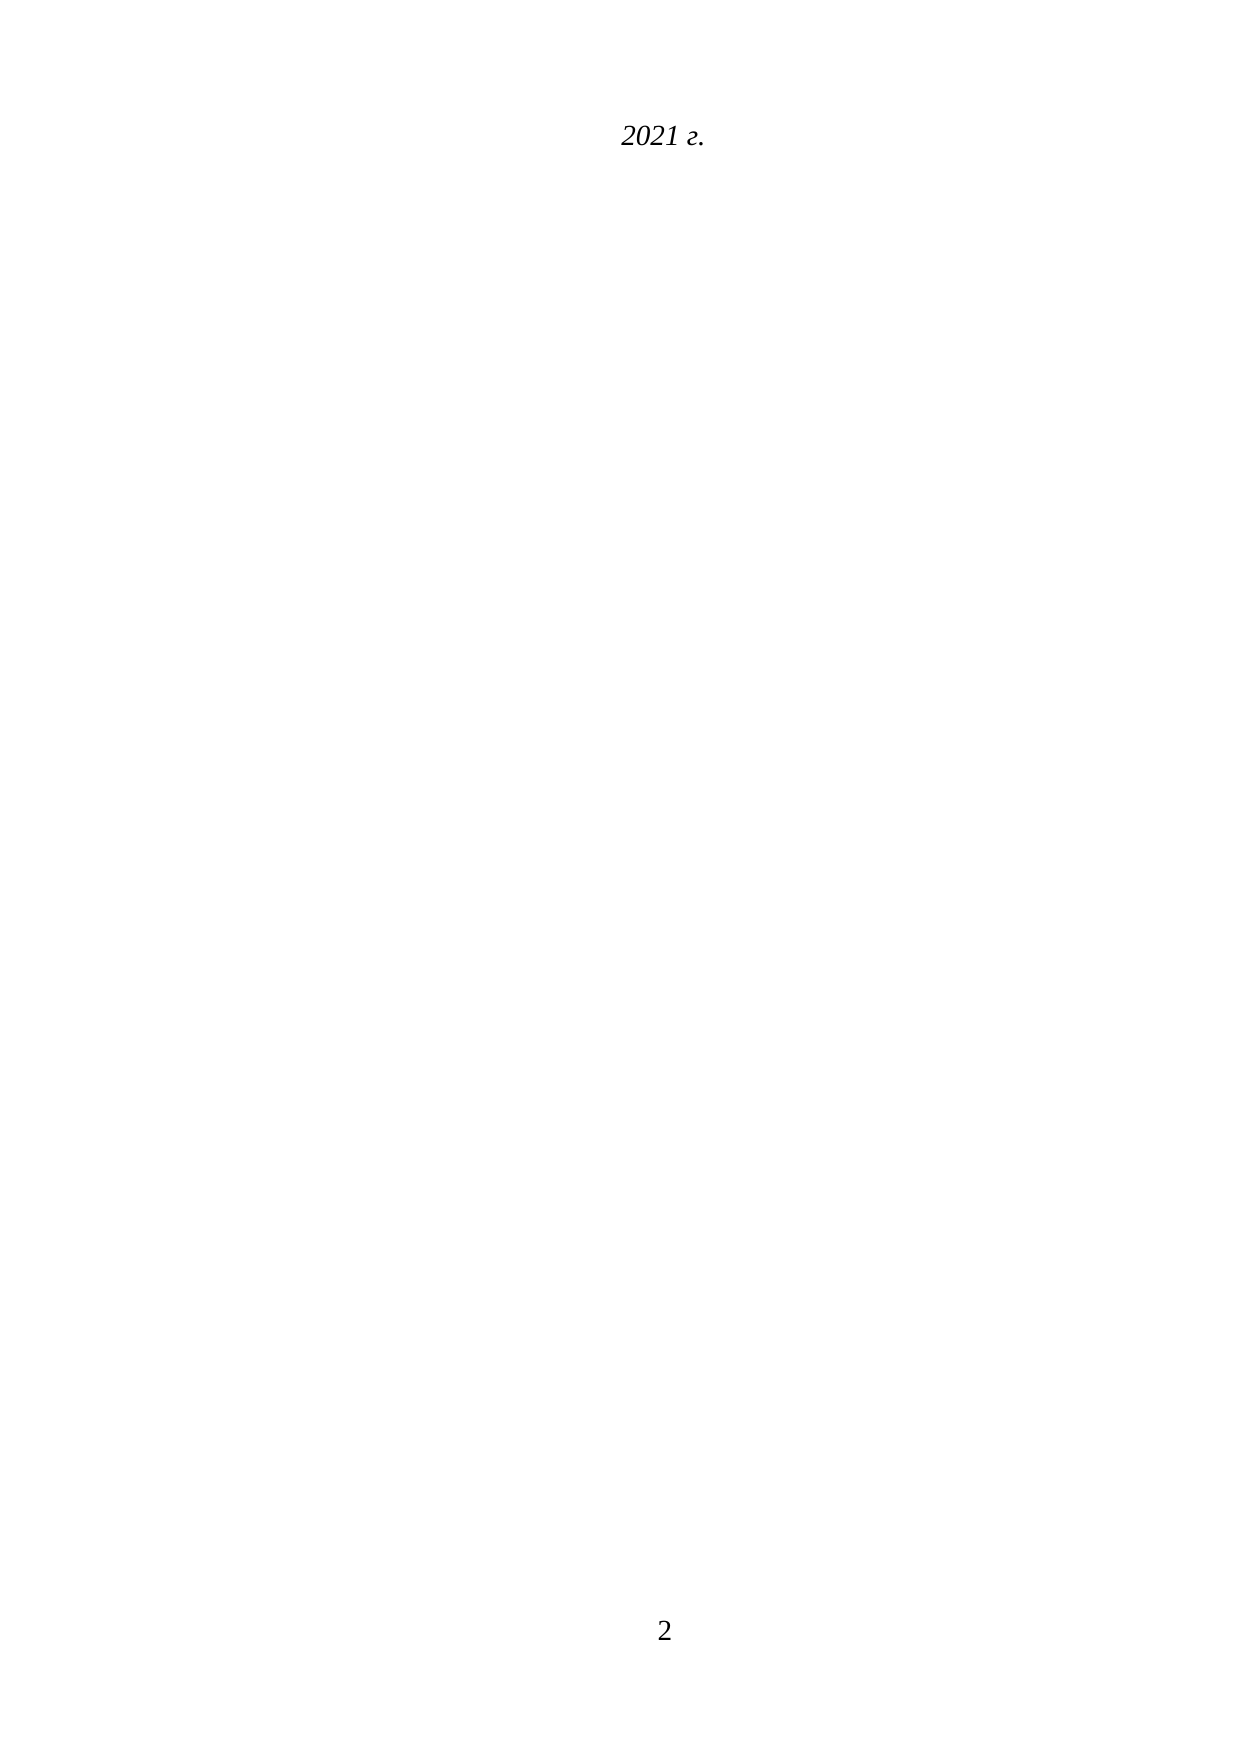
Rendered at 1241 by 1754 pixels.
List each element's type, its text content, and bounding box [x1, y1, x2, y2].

text 2021 г. [177, 118, 1152, 152]
